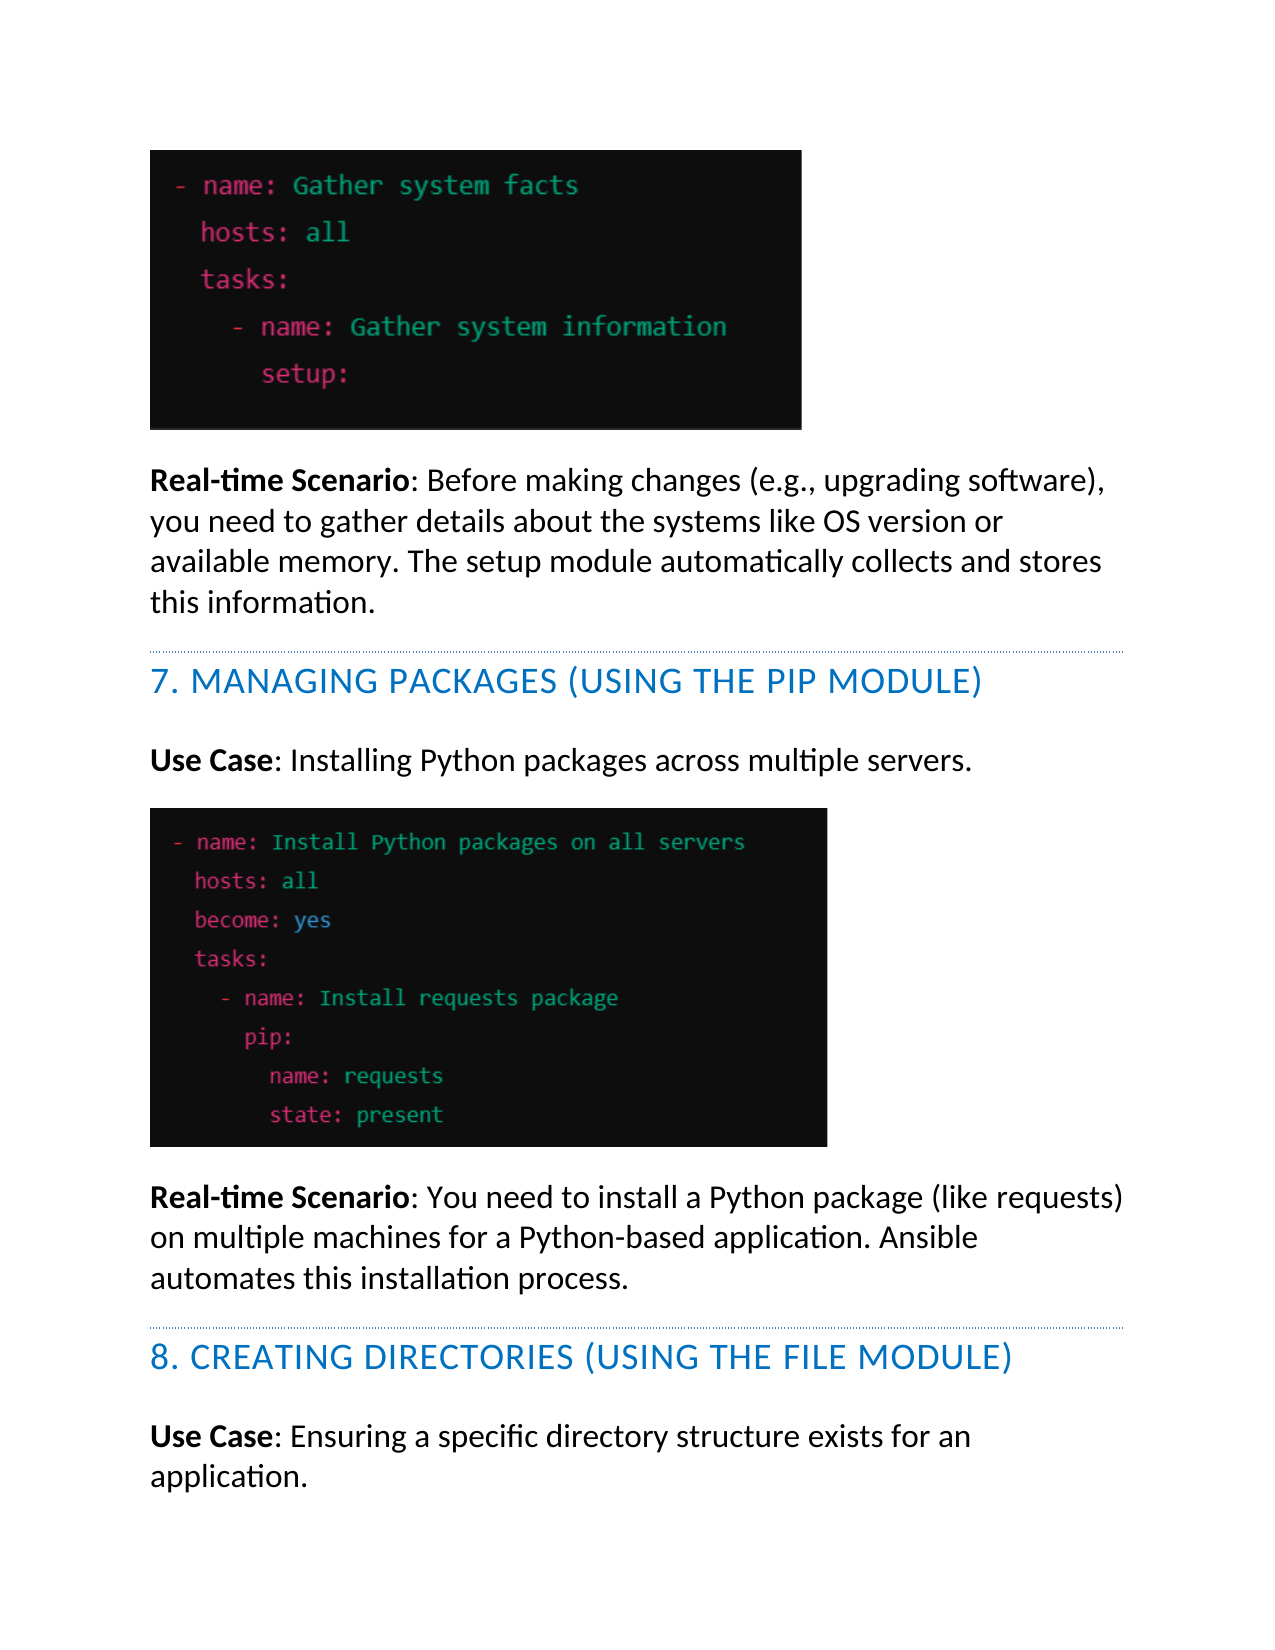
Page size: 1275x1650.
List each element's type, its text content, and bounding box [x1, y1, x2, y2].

text Use Case: Installing Python packages across multiple servers. [150, 739, 1125, 779]
text Real-time Scenario: Before making changes (e.g., upgrading software), you need to gather details about the systems like OS version or available memory. The setup module automatically collects and stores this information. [150, 459, 1125, 622]
picture [150, 808, 828, 1147]
subtitle 7. Managing Packages (Using the pip module) [150, 651, 1125, 703]
text Use Case: Ensuring a specific directory structure exists for an application. [150, 1415, 1125, 1496]
subtitle 8. Creating Directories (Using the file module) [150, 1327, 1125, 1379]
picture [150, 150, 802, 430]
text Real-time Scenario: You need to install a Python package (like requests) on multiple machines for a Python-based application. Ansible automates this installation process. [150, 1176, 1125, 1298]
